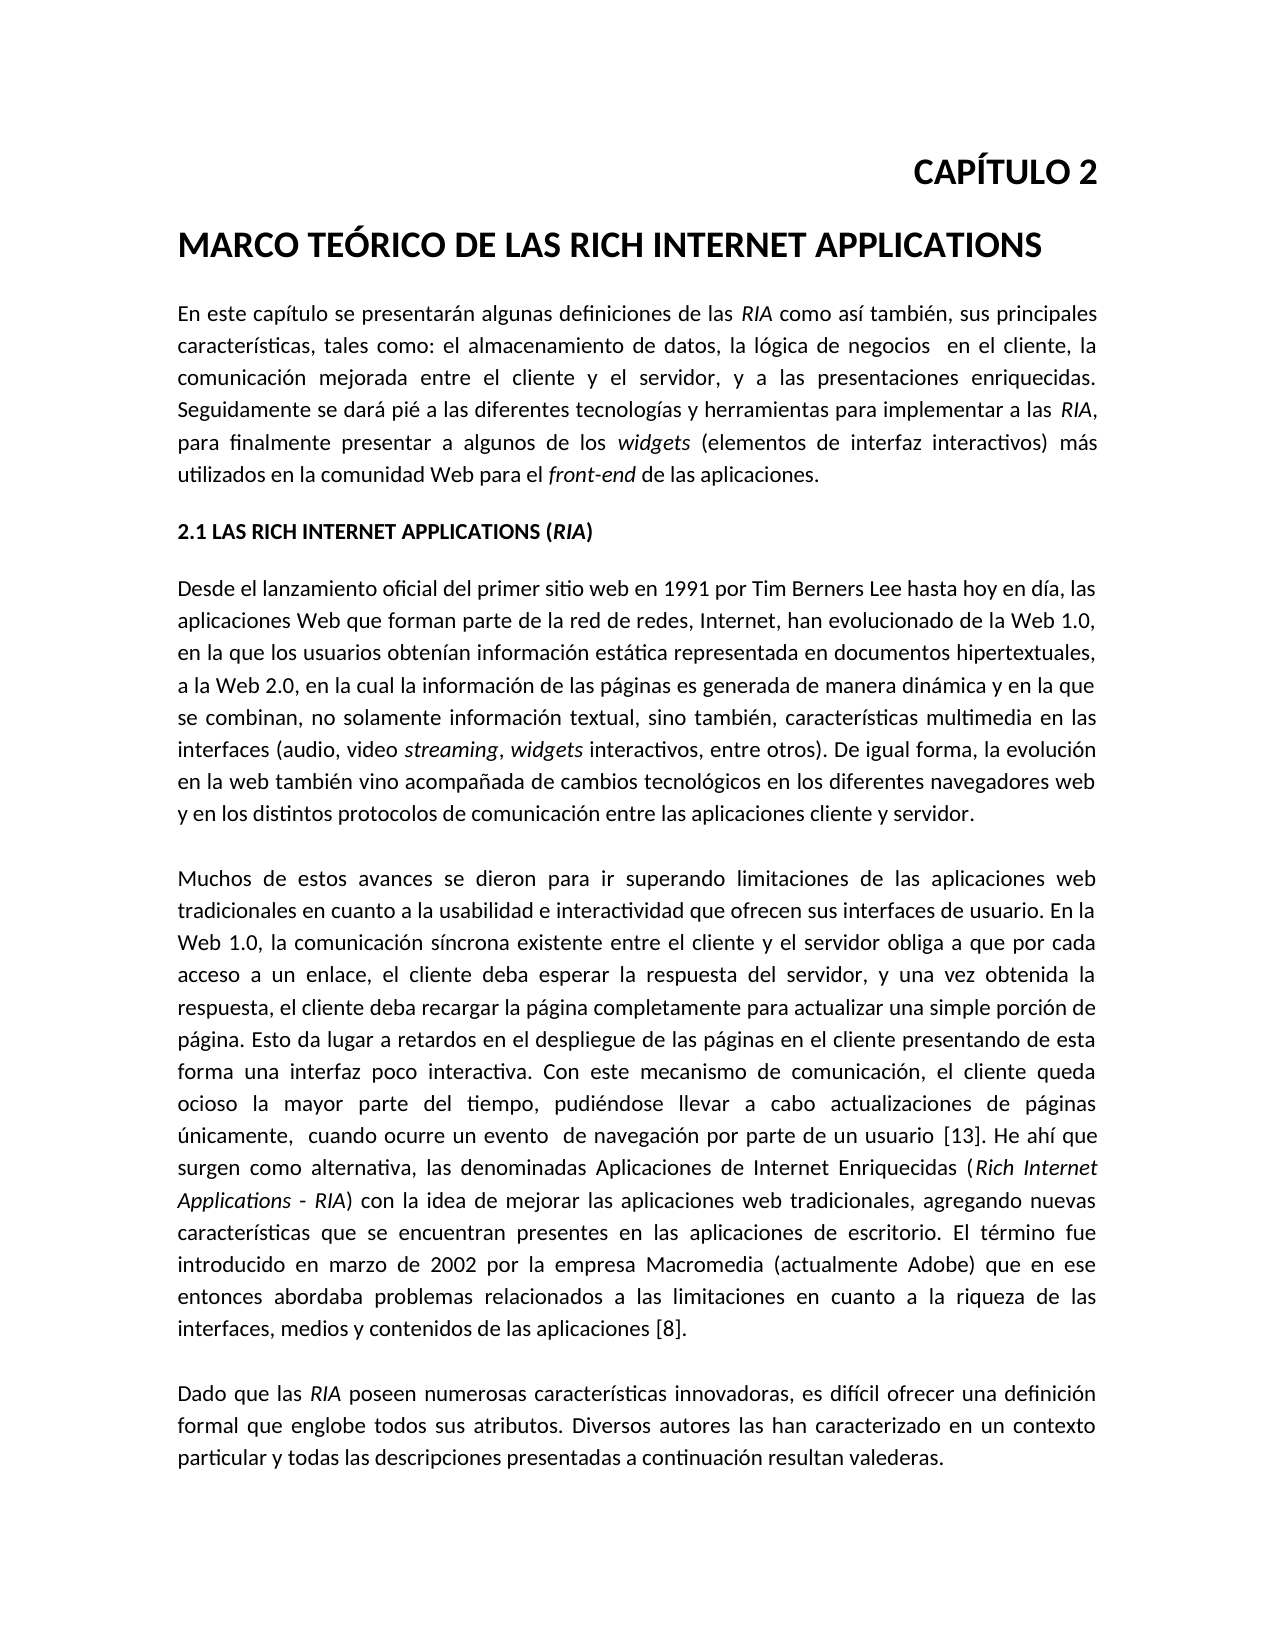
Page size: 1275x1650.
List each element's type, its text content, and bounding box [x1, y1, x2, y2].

text En este capítulo se presentarán algunas definiciones de las RIA como así también, sus principales características, tales como: el almacenamiento de datos, la lógica de negocios en el cliente, la comunicación mejorada entre el cliente y el servidor, y a las presentaciones enriquecidas. Seguidamente se dará pié a las diferentes tecnologías y herramientas para implementar a las RIA, para finalmente presentar a algunos de los widgets (elementos de interfaz interactivos) más utilizados en la comunidad Web para el front-end de las aplicaciones. [177, 299, 1098, 488]
subtitle 2.1 Las Rich Internet Applications (RIA) [177, 517, 1098, 545]
text Dado que las RIA poseen numerosas características innovadoras, es difícil ofrecer una definición formal que englobe todos sus atributos. Diversos autores las han caracterizado en un contexto particular y todas las descripciones presentadas a continuación resultan valederas. [177, 1379, 1098, 1471]
text CapÍtulo 2 [177, 148, 1098, 193]
subtitle Marco teórico de las rich internet applications [177, 221, 1098, 267]
text Desde el lanzamiento oficial del primer sitio web en 1991 por Tim Berners Lee hasta hoy en día, las aplicaciones Web que forman parte de la red de redes, Internet, han evolucionado de la Web 1.0, en la que los usuarios obtenían información estática representada en documentos hipertextuales, a la Web 2.0, en la cual la información de las páginas es generada de manera dinámica y en la que se combinan, no solamente información textual, sino también, características multimedia en las interfaces (audio, video streaming, widgets interactivos, entre otros). De igual forma, la evolución en la web también vino acompañada de cambios tecnológicos en los diferentes navegadores web y en los distintos protocolos de comunicación entre las aplicaciones cliente y servidor. [177, 574, 1098, 827]
